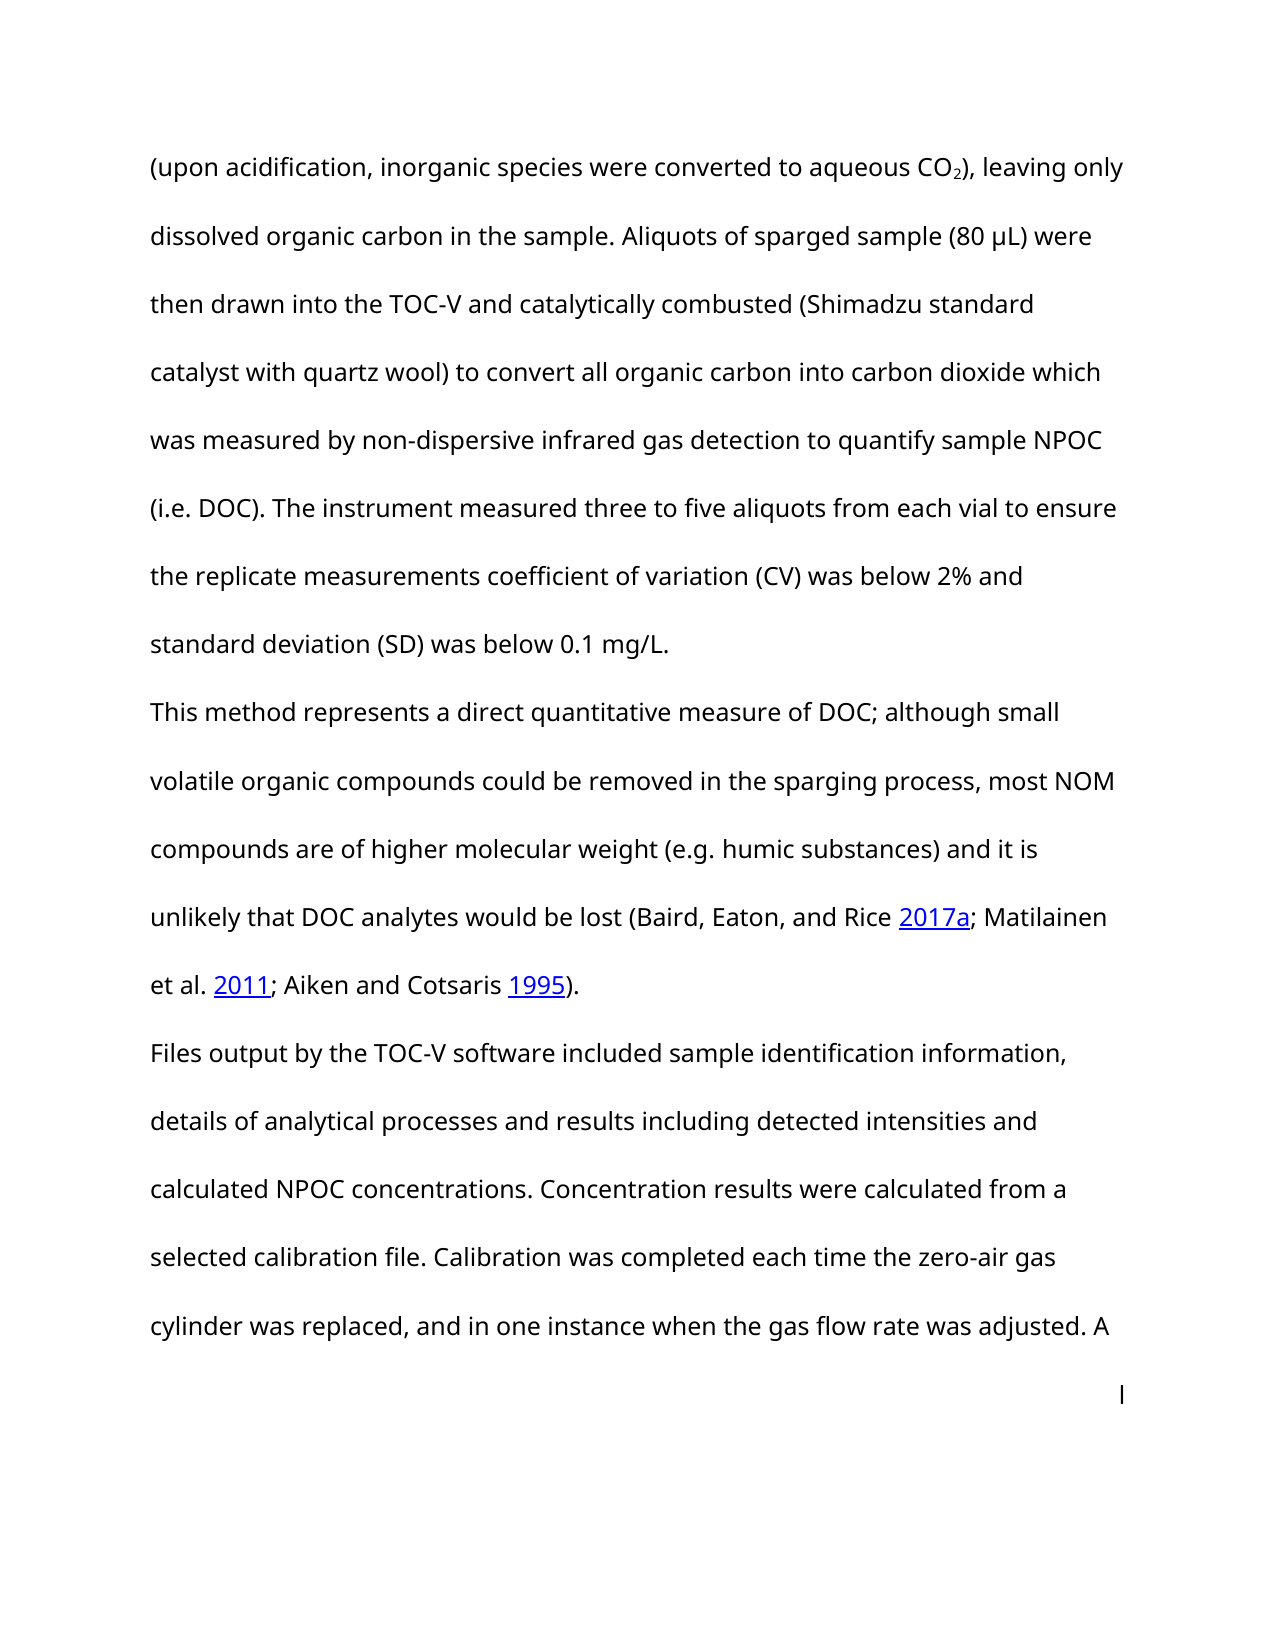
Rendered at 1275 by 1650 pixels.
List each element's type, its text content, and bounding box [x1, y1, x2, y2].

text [150, 150, 1125, 661]
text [150, 1036, 1125, 1342]
text This method represents a direct quantitative measure of DOC; although small volatile organic compounds could be removed in the sparging process, most NOM compounds are of higher molecular weight (e.g. humic substances) and it is unlikely that DOC analytes would be lost (Baird, Eaton, and Rice 2017a; Matilainen et al. 2011; Aiken and Cotsaris 1995). [150, 695, 1125, 1002]
